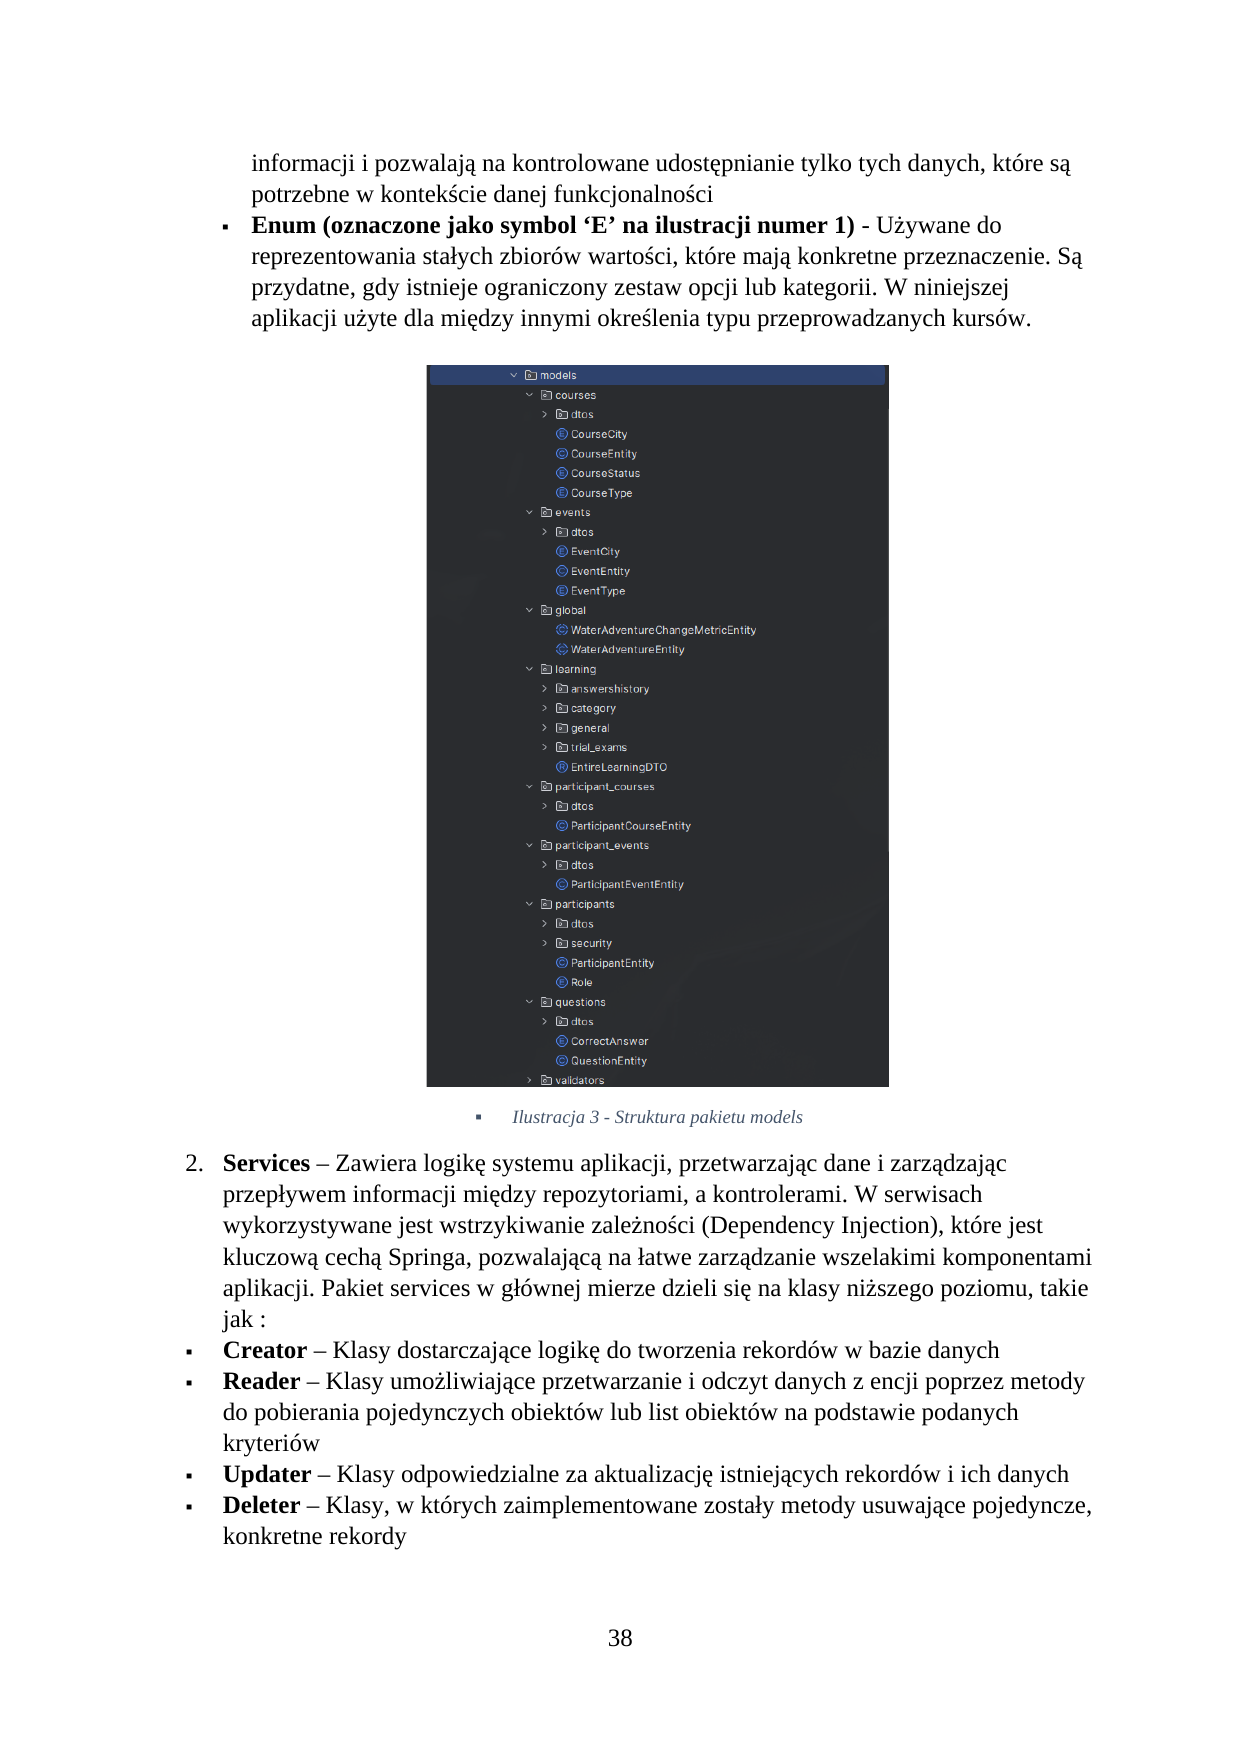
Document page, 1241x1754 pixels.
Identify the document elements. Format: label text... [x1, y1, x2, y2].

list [221, 148, 1093, 207]
list Deleter – Klasy, w których zaimplementowane zostały metody usuwające pojedyncze, konkretne rekordy [185, 1490, 1093, 1550]
list Creator – Klasy dostarczające logikę do tworzenia rekordów w bazie danych [185, 1335, 1093, 1363]
list Enum (oznaczone jako symbol ‘E’ na ilustracji numer 1) - Używane do reprezentowania stałych zbiorów wartości, które mają konkretne przeznaczenie. Są przydatne, gdy istnieje ograniczony zestaw opcji lub kategorii. W niniejszej aplikacji użyte dla między innymi określenia typu przeprowadzanych kursów. [221, 210, 1093, 332]
list Updater – Klasy odpowiedzialne za aktualizację istniejących rekordów i ich danych [185, 1459, 1093, 1488]
list Reader – Klasy umożliwiające przetwarzanie i odczyt danych z encji poprzez metody do pobierania pojedynczych obiektów lub list obiektów na podstawie podanych kryteriów [185, 1366, 1093, 1457]
picture [426, 365, 889, 1087]
list Services – Zawiera logikę systemu aplikacji, przetwarzając dane i zarządzając przepływem informacji między repozytoriami, a kontrolerami. W serwisach wykorzystywane jest wstrzykiwanie zależności (Dependency Injection), które jest kluczową cechą Springa, pozwalającą na łatwe zarządzanie wszelakimi komponentami aplikacji. Pakiet services w głównej mierze dzieli się na klasy niższego poziomu, takie jak : [185, 1148, 1093, 1332]
